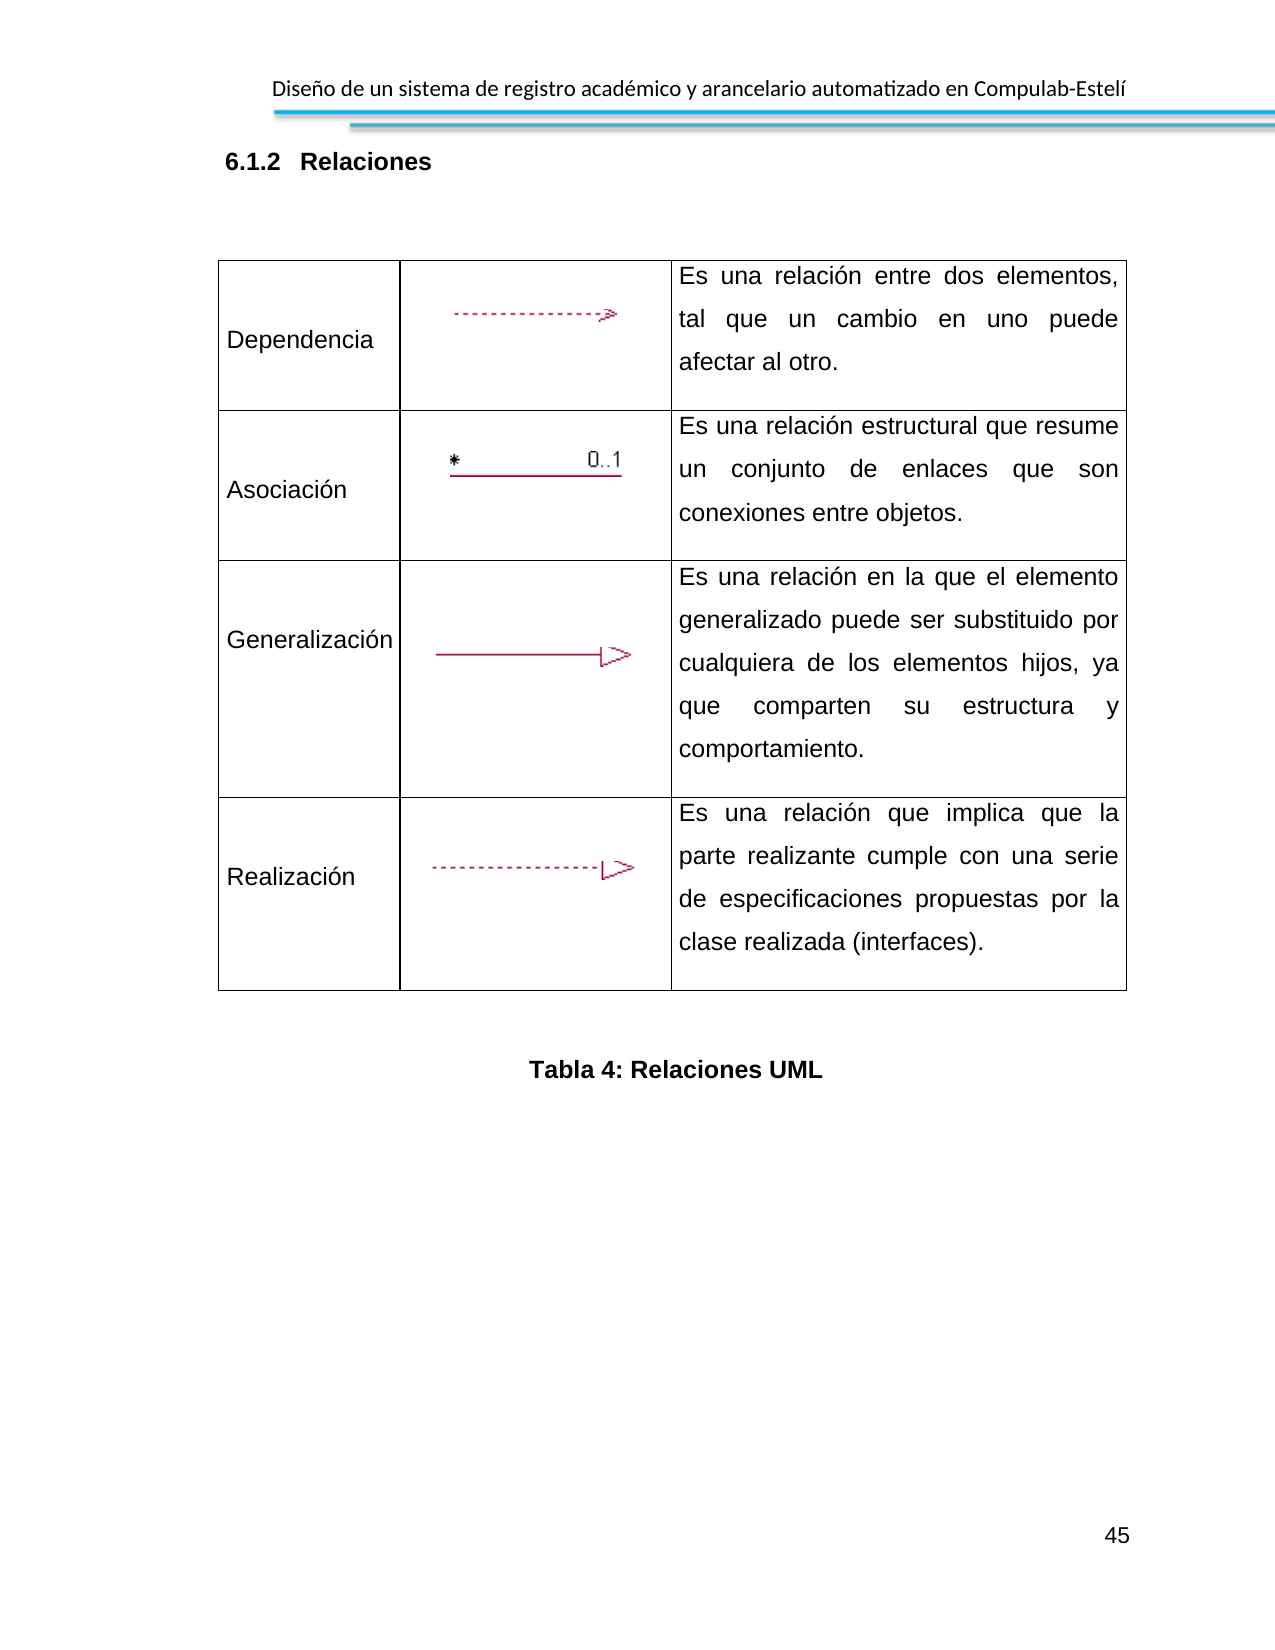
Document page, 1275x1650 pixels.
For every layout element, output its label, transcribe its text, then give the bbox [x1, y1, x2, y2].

table_cell [401, 561, 671, 797]
table_header Es una relación entre dos elementos, tal que un cambio en uno puede afectar al otro. [672, 261, 1126, 410]
picture [435, 647, 632, 667]
table_header [401, 261, 671, 410]
picture [454, 309, 618, 322]
table_header Dependencia [219, 261, 399, 410]
table_cell [401, 411, 671, 560]
table_cell Es una relación que implica que la parte realizante cumple con una serie de especificaciones propuestas por la clase realizada (interfaces). [672, 798, 1126, 990]
table_cell Generalización [219, 561, 399, 797]
subtitle Relaciones [225, 147, 1256, 175]
picture [266, 105, 1275, 140]
picture [450, 451, 622, 477]
table_cell Es una relación en la que el elemento generalizado puede ser substituido por cualquiera de los elementos hijos, ya que comparten su estructura y comportamiento. [672, 561, 1126, 797]
table_cell Asociación [219, 411, 399, 560]
picture [432, 861, 635, 880]
table_cell [401, 798, 671, 990]
table_cell Es una relación estructural que resume un conjunto de enlaces que son conexiones entre objetos. [672, 411, 1126, 560]
table_cell Realización [219, 798, 399, 990]
text Tabla 4: Relaciones UML [228, 1055, 1124, 1084]
